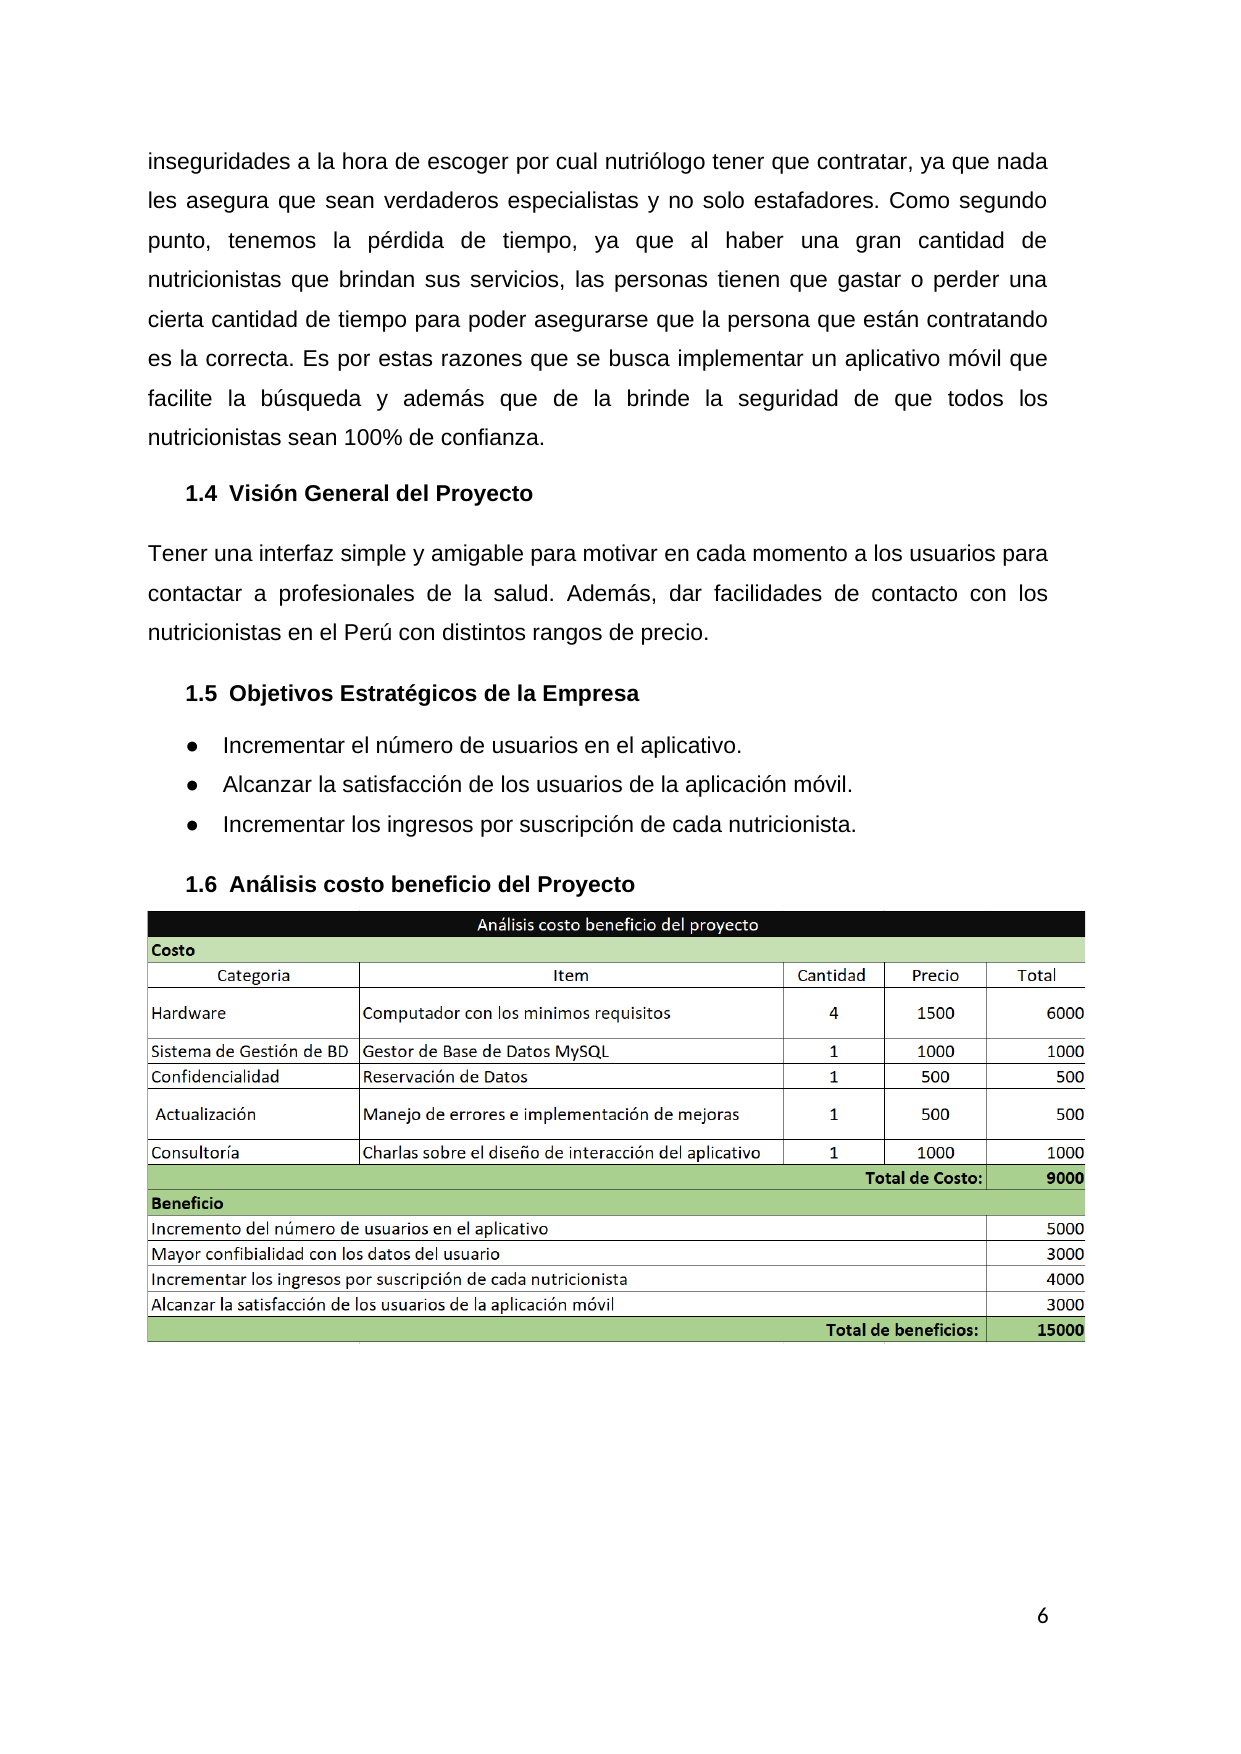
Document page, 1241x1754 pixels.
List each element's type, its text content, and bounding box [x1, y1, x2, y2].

subtitle Análisis costo beneficio del Proyecto [185, 871, 1048, 897]
list Incrementar el número de usuarios en el aplicativo. [185, 732, 1048, 758]
picture [147, 910, 1085, 1344]
subtitle Objetivos Estratégicos de la Empresa [185, 680, 1048, 706]
subtitle Visión General del Proyecto [185, 480, 1048, 506]
text Tener una interfaz simple y amigable para motivar en cada momento a los usuarios para contactar a profesionales de la salud. Además, dar facilidades de contacto con los nutricionistas en el Perú con distintos rangos de precio. [148, 540, 1048, 646]
list Incrementar los ingresos por suscripción de cada nutricionista. [185, 811, 1048, 837]
list Alcanzar la satisfacción de los usuarios de la aplicación móvil. [185, 771, 1048, 797]
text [148, 148, 1048, 450]
